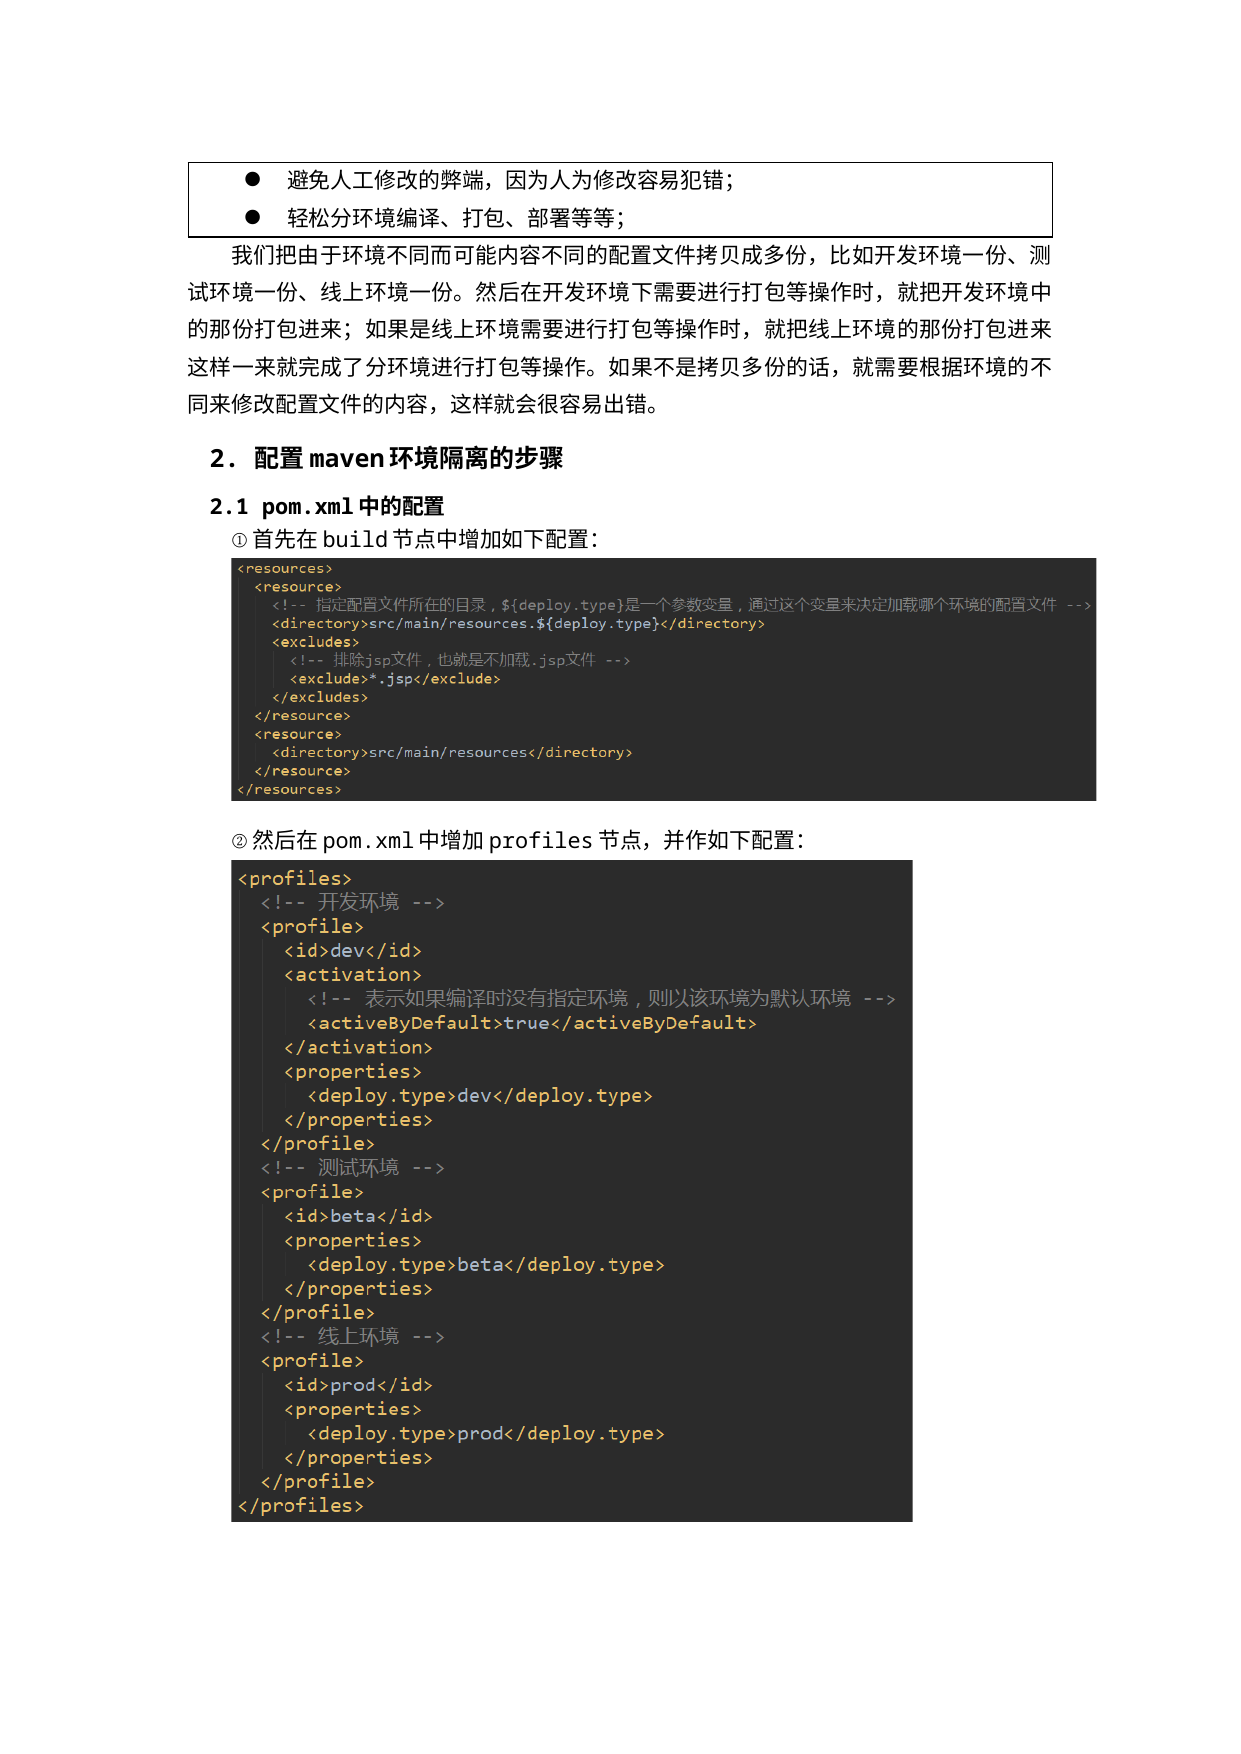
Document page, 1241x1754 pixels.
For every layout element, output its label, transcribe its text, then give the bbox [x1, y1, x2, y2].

picture [231, 558, 1097, 801]
subtitle 2.1 pom.xml中的配置 [209, 489, 1031, 521]
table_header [189, 163, 1052, 236]
text ①首先在build节点中增加如下配置： [187, 521, 1053, 554]
text ②然后在pom.xml中增加profiles节点，并作如下配置： [187, 823, 1053, 855]
text 我们把由于环境不同而可能内容不同的配置文件拷贝成多份，比如开发环境一份、测试环境一份、线上环境一份。然后在开发环境下需要进行打包等操作时，就把开发环境中的那份打包进来；如果是线上环境需要进行打包等操作时，就把线上环境的那份打包进来，这样一来就完成了分环境进行打包等操作。如果不是拷贝多份的话，就需要根据环境的不同来修改配置文件的内容，这样就会很容易出错。 [187, 237, 1053, 419]
picture [231, 860, 913, 1522]
subtitle 2. 配置maven环境隔离的步骤 [209, 424, 1031, 489]
